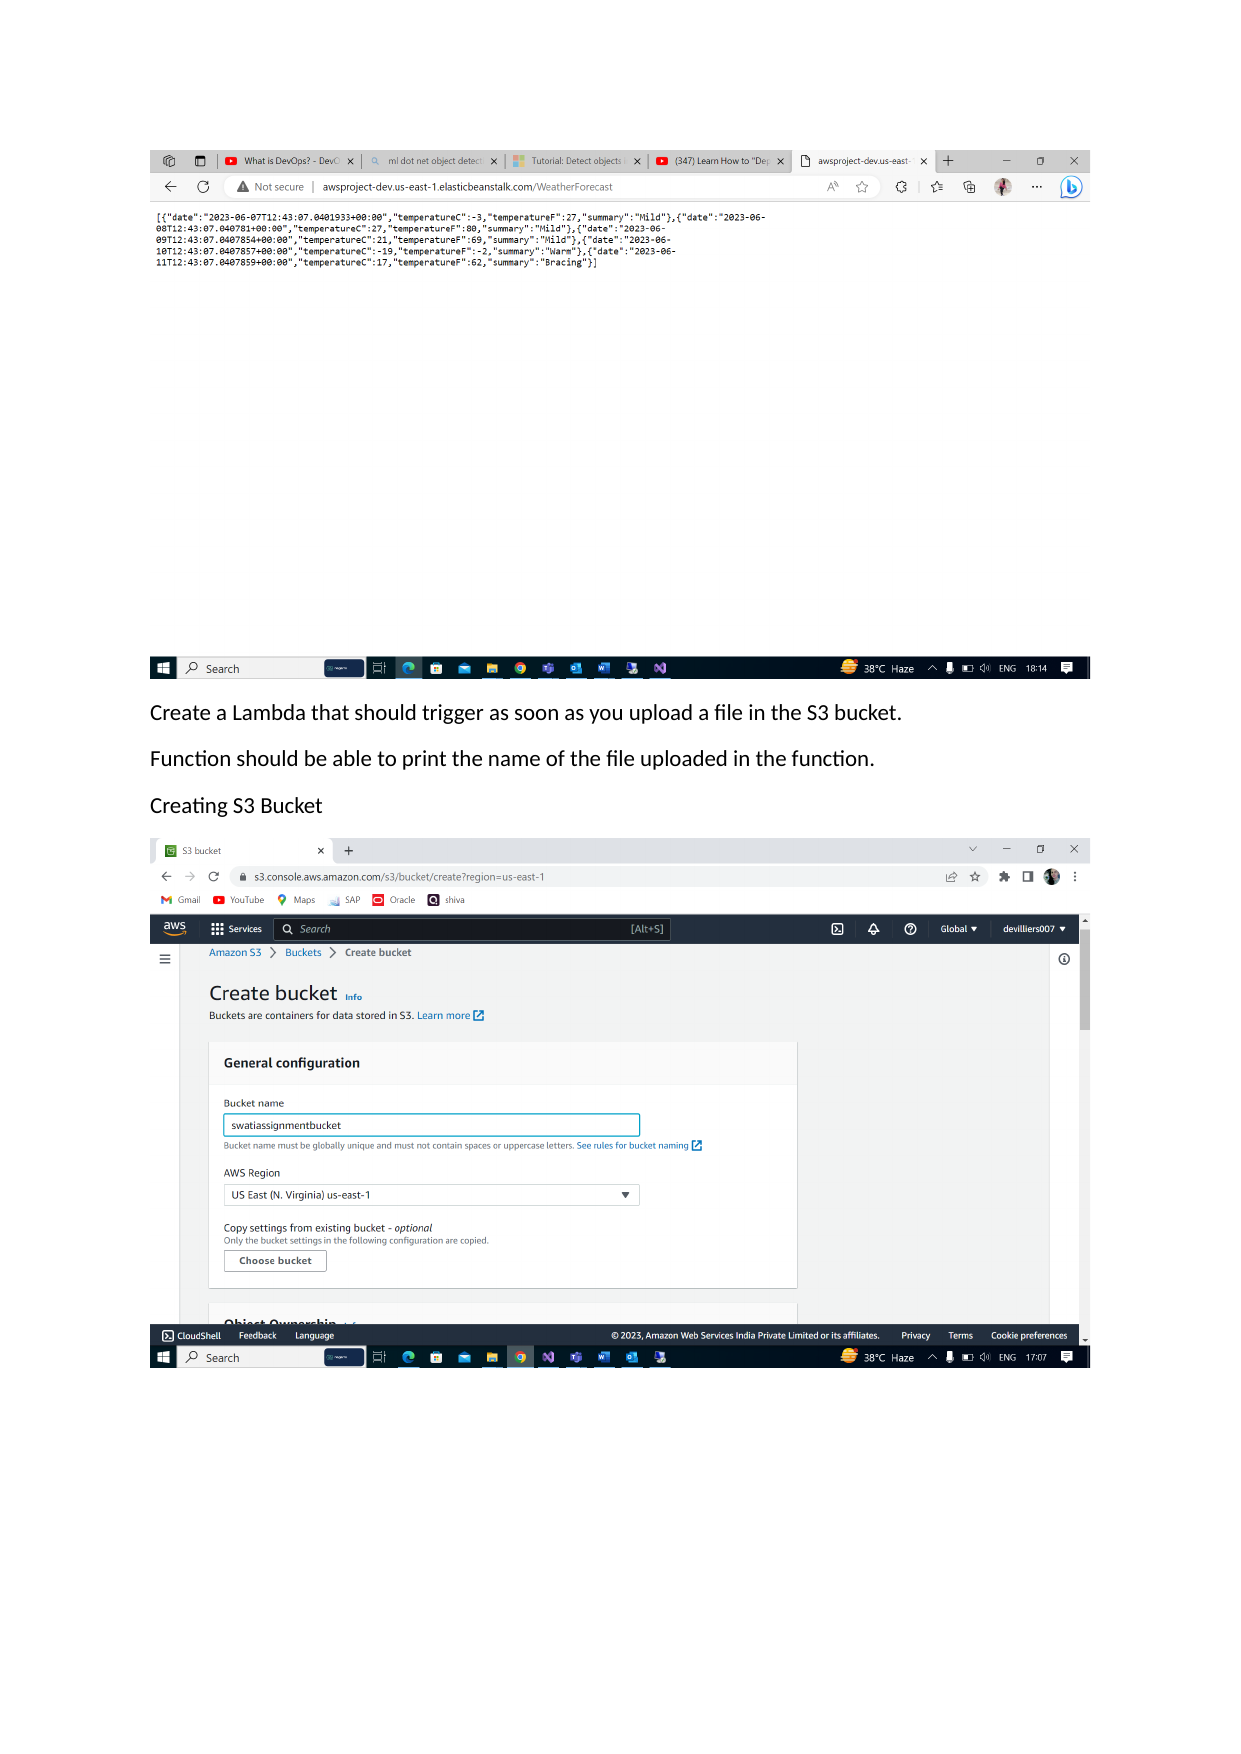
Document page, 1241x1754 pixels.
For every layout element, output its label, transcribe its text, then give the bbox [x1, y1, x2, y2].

picture [150, 838, 1091, 1368]
text Function should be able to print the name of the file uploaded in the function. [150, 744, 1090, 773]
text Creating S3 Bucket [150, 791, 1090, 819]
picture [150, 150, 1091, 679]
text Create a Lambda that should trigger as soon as you upload a file in the S3 bucket. [150, 698, 1090, 726]
